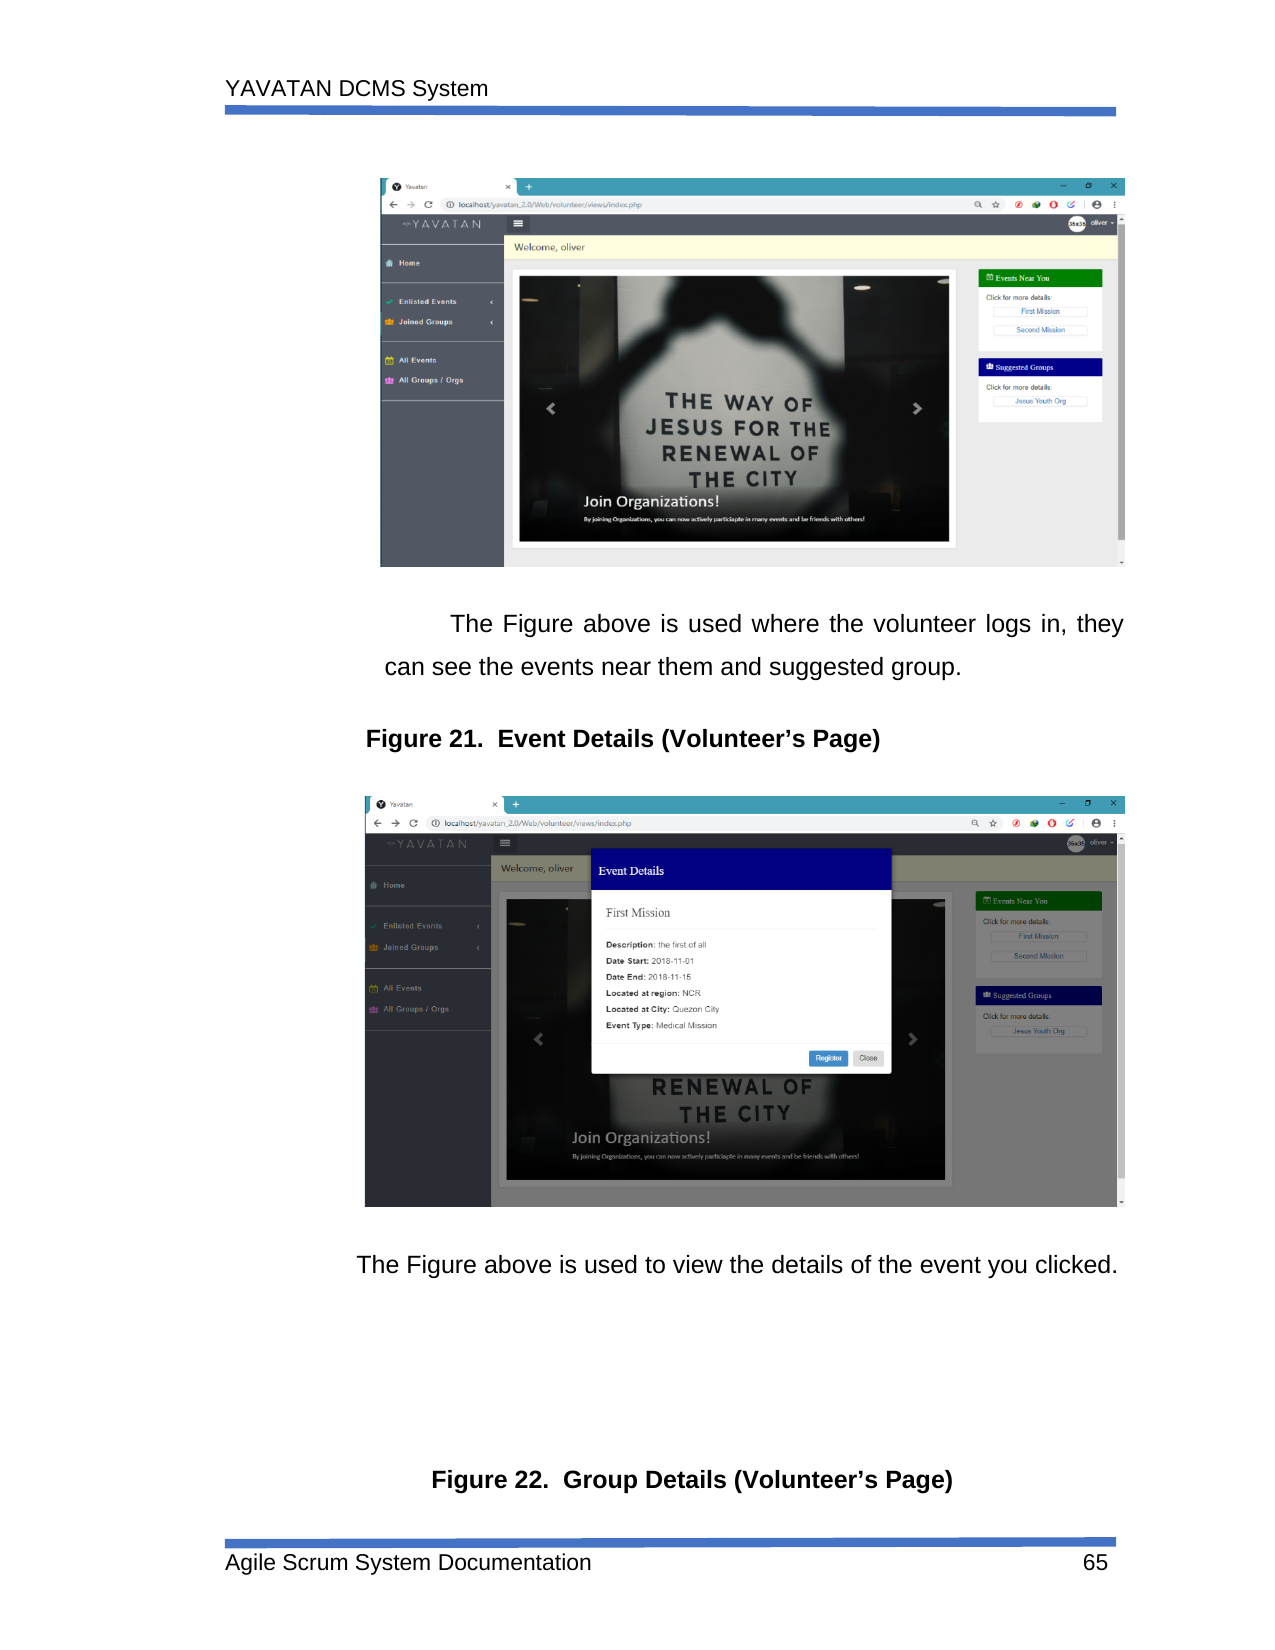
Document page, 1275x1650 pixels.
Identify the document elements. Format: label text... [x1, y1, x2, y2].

text The Figure above is used where the volunteer logs in, they can see the events near them and suggested group. [384, 609, 1125, 681]
picture [380, 178, 1125, 567]
picture [364, 796, 1125, 1207]
text Figure 21. Event Details (Volunteer’s Page) [300, 724, 1125, 753]
text The Figure above is used to view the details of the event you clicked. [281, 1250, 1125, 1278]
text Figure 22. Group Details (Volunteer’s Page) [300, 1465, 1125, 1494]
